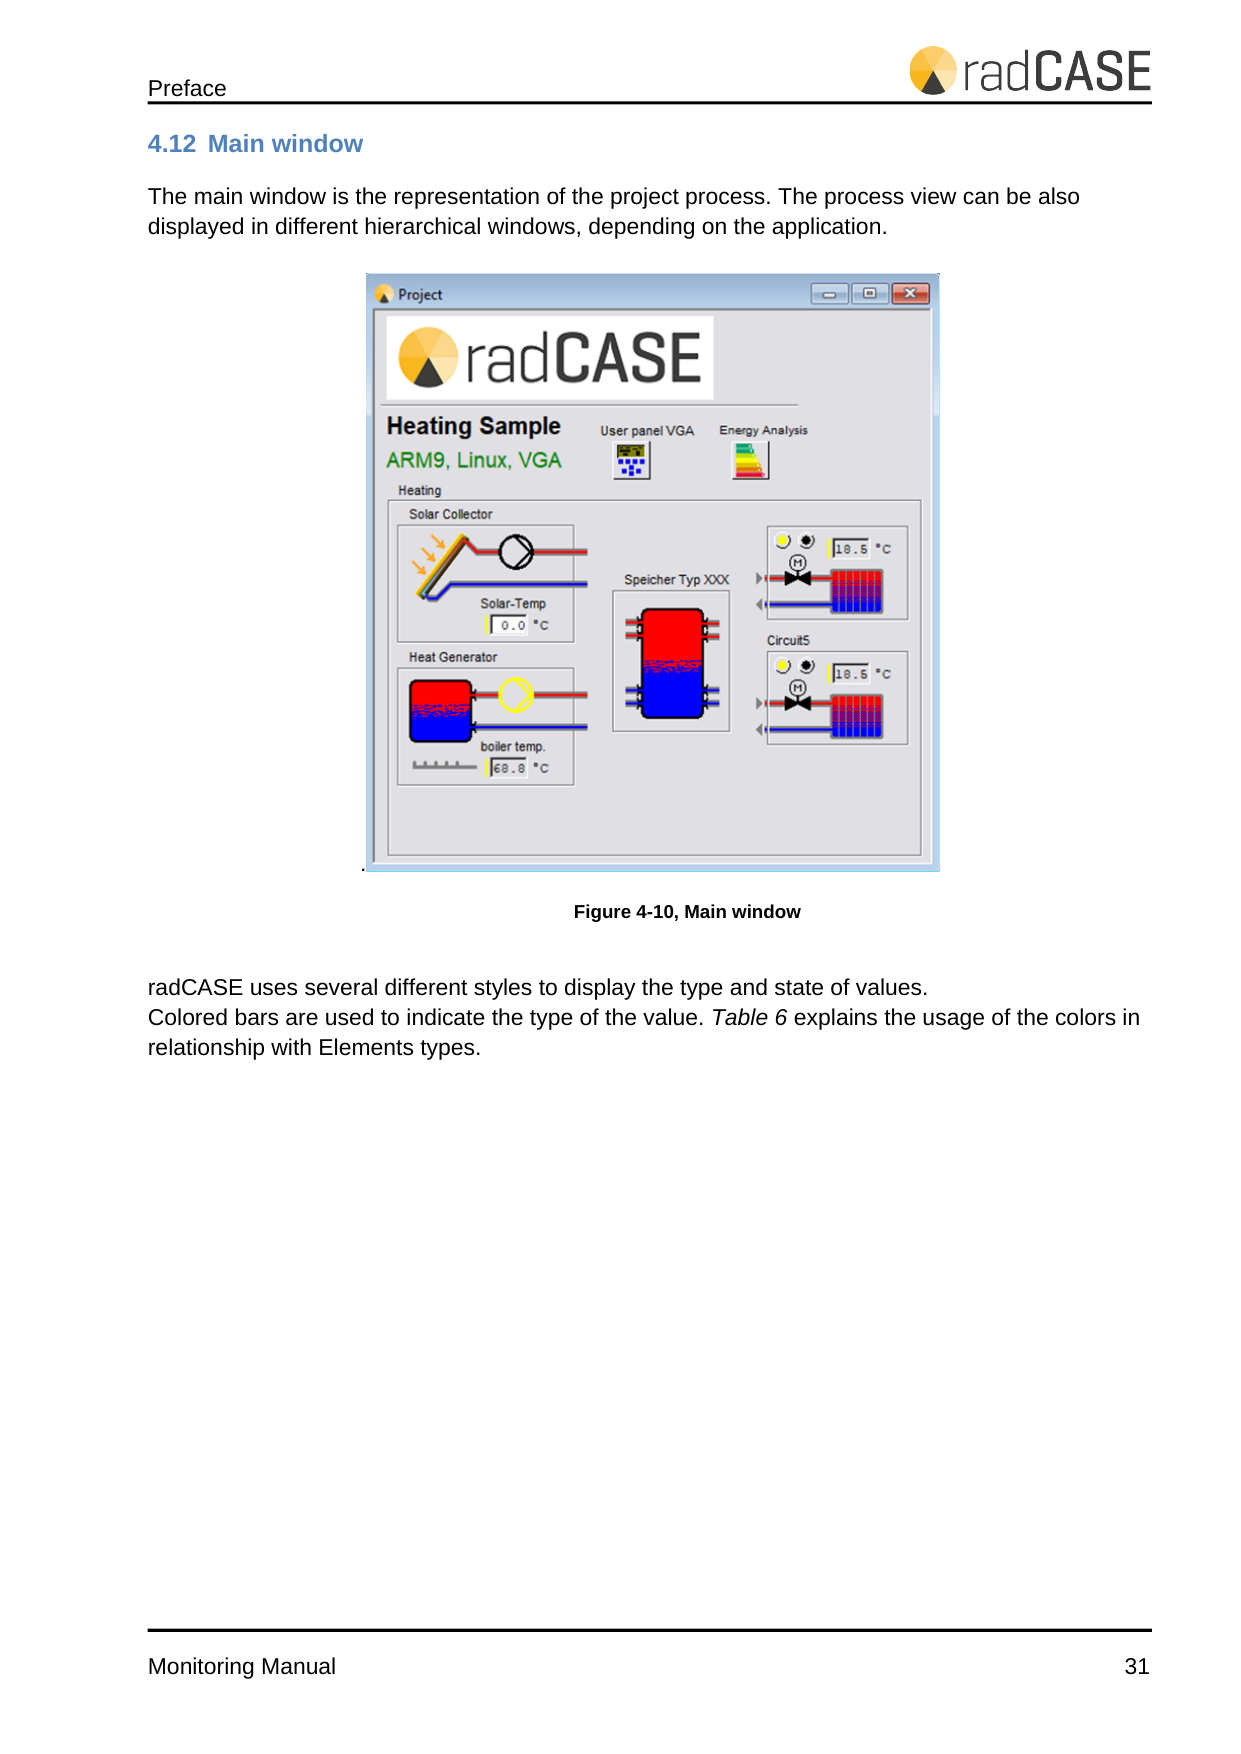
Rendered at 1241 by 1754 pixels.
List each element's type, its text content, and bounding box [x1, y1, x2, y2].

text Colored bars are used to indicate the type of the value. Table 6 explains the usage of the colors in relationship with Elements types. [148, 1004, 1152, 1061]
text The main window is the representation of the project process. The process view can be also displayed in different hierarchical windows, depending on the application. [148, 183, 1152, 239]
text Figure 4-10, Main window [223, 901, 1152, 923]
picture [909, 46, 1151, 95]
picture [366, 273, 940, 872]
text radCASE uses several different styles to display the type and state of values. [148, 974, 1152, 1000]
subtitle Main window [148, 129, 1152, 158]
